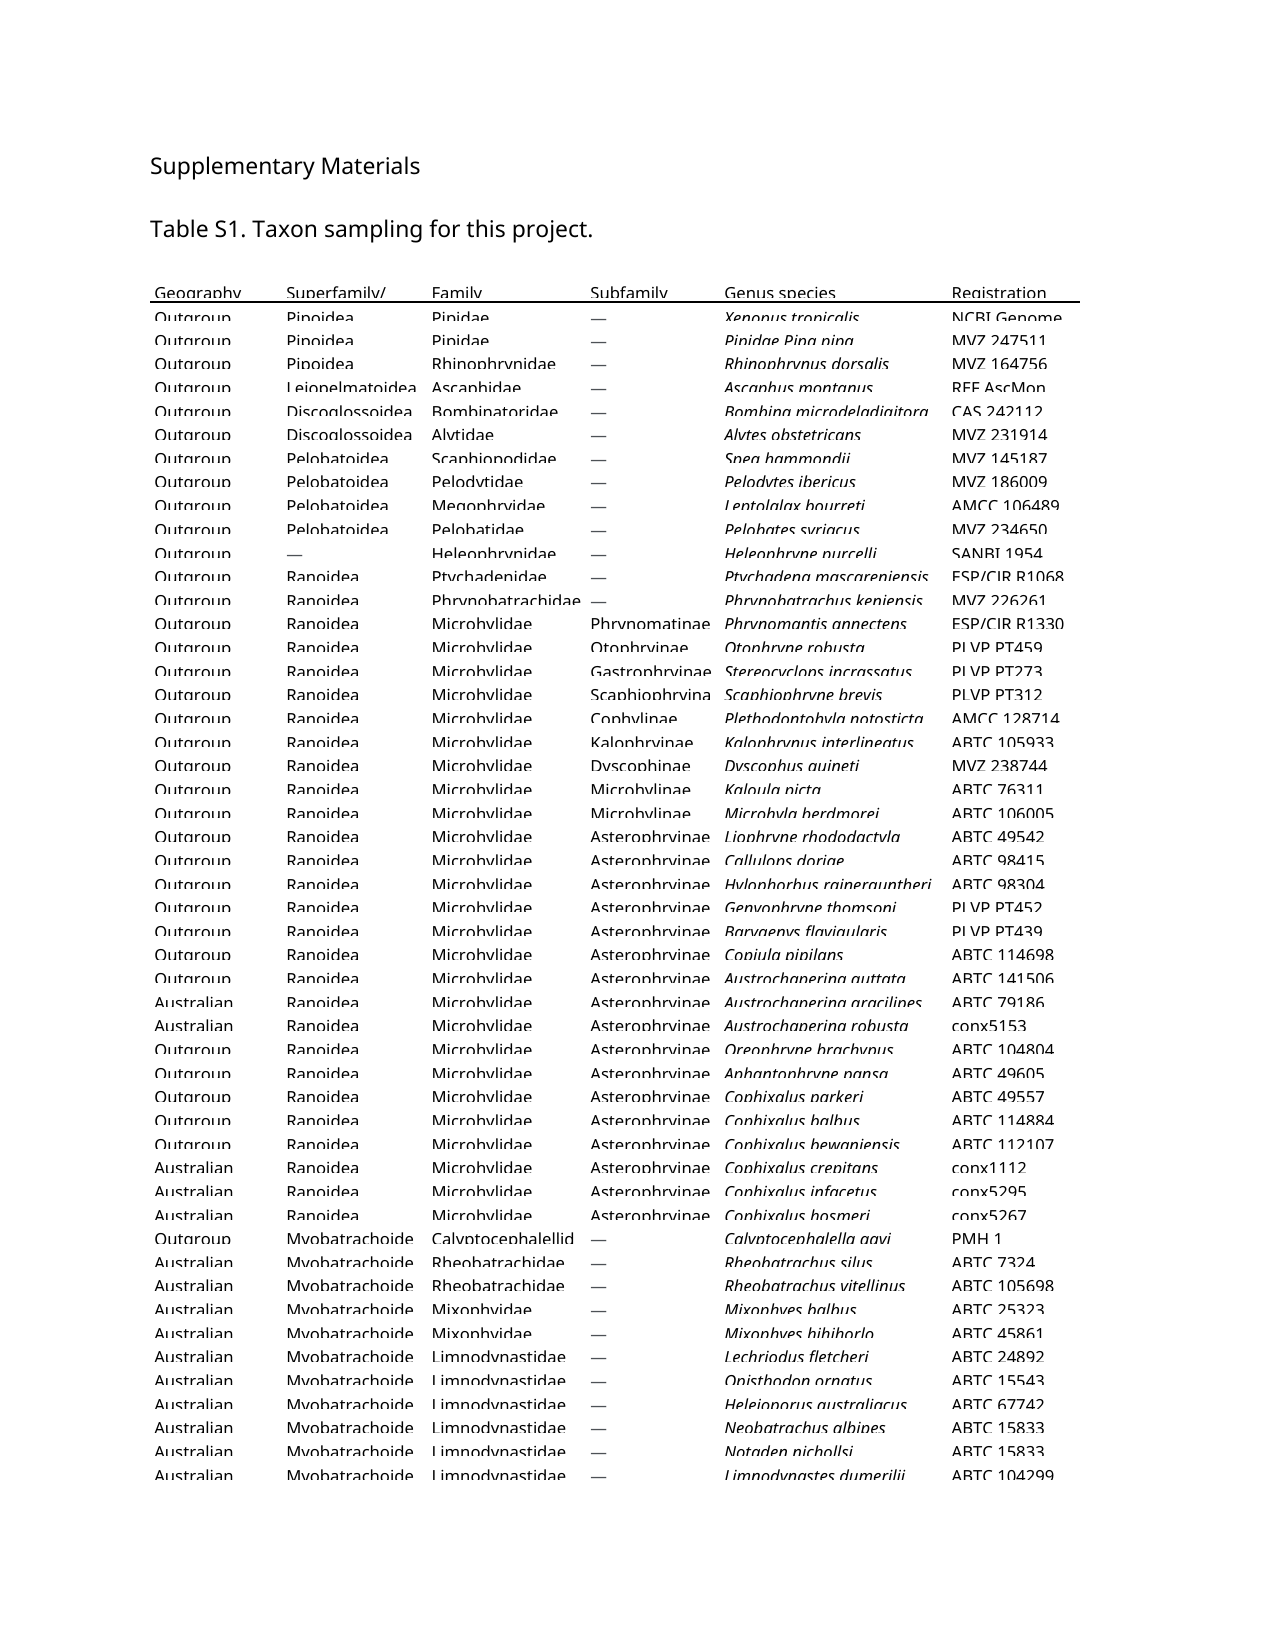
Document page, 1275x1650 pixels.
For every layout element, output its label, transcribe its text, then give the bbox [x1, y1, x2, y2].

table_cell Pelodytidae [427, 467, 586, 491]
table_cell ABTC 15543 [947, 1366, 1080, 1389]
table_cell Ranoidea [282, 964, 427, 987]
table_cell ABTC 15833 [947, 1413, 1080, 1436]
table_cell Phrynomantis annectens [720, 609, 947, 632]
table_cell ABTC 7324 [947, 1247, 1080, 1271]
table_cell Limnodynastidae [427, 1389, 586, 1413]
table_cell ⁠— [586, 303, 720, 325]
table_cell Asterophryinae [586, 1035, 720, 1058]
text Supplementary Materials [150, 150, 1125, 181]
table_cell Australian Clade [150, 1460, 282, 1484]
table_cell Microhylidae [427, 1035, 586, 1058]
table_cell ⁠— [586, 349, 720, 372]
table_cell Ranoidea [282, 1082, 427, 1105]
table_cell Asterophryinae [586, 1058, 720, 1082]
table_cell Cophixalus infacetus [720, 1176, 947, 1200]
table_cell Microhylidae [427, 609, 586, 632]
table_cell Phrynobatrachidae [427, 585, 586, 609]
table_cell Ptychadena mascareniensis [720, 562, 947, 585]
table_header Family [427, 278, 586, 301]
table_cell ⁠— [586, 443, 720, 467]
table_cell Barygenys flavigularis [720, 916, 947, 940]
table_cell Outgroup [150, 869, 282, 893]
table_cell ABTC 76311 [947, 774, 1080, 798]
table_cell Ranoidea [282, 585, 427, 609]
table_cell Cophixalus balbus [720, 1105, 947, 1129]
table_cell Outgroup [150, 349, 282, 372]
table_cell Ranoidea [282, 1011, 427, 1034]
table_cell Pelobatoidea [282, 467, 427, 491]
table_cell Outgroup [150, 774, 282, 798]
table_cell Pipoidea [282, 303, 427, 325]
table_cell Asterophryinae [586, 916, 720, 940]
table_cell AMCC 128714 [947, 704, 1080, 727]
table_cell Cophixalus crepitans [720, 1153, 947, 1176]
table_cell Microhylidae [427, 845, 586, 869]
table_cell Aphantophryne pansa [720, 1058, 947, 1082]
table_cell Australian Clade [150, 1271, 282, 1294]
table_cell Asterophryinae [586, 845, 720, 869]
table_cell Outgroup [150, 562, 282, 585]
table_cell Spea hammondii [720, 443, 947, 467]
table_cell Kalophryinae [586, 727, 720, 751]
table_cell Australian Clade [150, 1247, 282, 1271]
table_cell Microhylidae [427, 940, 586, 963]
table_cell Oreophryne brachypus [720, 1035, 947, 1058]
table_cell Austrochaperina robusta [720, 1011, 947, 1034]
table_cell Australian Clade [150, 1295, 282, 1318]
table_cell Outgroup [150, 656, 282, 680]
table_cell Dyscophinae [586, 751, 720, 774]
table_cell ⁠— [586, 1271, 720, 1294]
table_cell ABTC 104299 [947, 1460, 1080, 1484]
table_cell ⁠— [586, 1460, 720, 1484]
table_cell Callulops doriae [720, 845, 947, 869]
table_cell ⁠— [586, 1366, 720, 1389]
table_cell ABTC 141506 [947, 964, 1080, 987]
table_cell PLVP PT452 [947, 893, 1080, 916]
table_cell ABTC 25323 [947, 1295, 1080, 1318]
table_cell NCBI Genome [947, 303, 1080, 325]
table_cell Microhylidae [427, 1153, 586, 1176]
table_cell Microhylidae [427, 1200, 586, 1224]
table_cell Heleioporus australiacus [720, 1389, 947, 1413]
table_cell Asterophryinae [586, 1011, 720, 1034]
table_cell conx5153 [947, 1011, 1080, 1034]
table_cell Alytes obstetricans [720, 420, 947, 443]
table_cell Outgroup [150, 443, 282, 467]
table_cell ⁠— [586, 514, 720, 538]
table_cell Microhylidae [427, 1011, 586, 1034]
table_cell ABTC 98304 [947, 869, 1080, 893]
table_cell Ranoidea [282, 987, 427, 1011]
table_cell SANBI 1954 [947, 538, 1080, 562]
table_cell Outgroup [150, 1224, 282, 1247]
table_cell Ranoidea [282, 1153, 427, 1176]
table_cell Asterophryinae [586, 1153, 720, 1176]
table_cell Rheobatrachidae [427, 1247, 586, 1271]
table_cell Myobatrachoidea [282, 1366, 427, 1389]
table_cell Cophixalus bewaniensis [720, 1129, 947, 1153]
table_cell ABTC 67742 [947, 1389, 1080, 1413]
table_cell ABTC 105698 [947, 1271, 1080, 1294]
table_cell Plethodontohyla notosticta [720, 704, 947, 727]
table_header Registration [947, 278, 1080, 301]
table_cell ⁠— [586, 491, 720, 514]
table_cell Outgroup [150, 1058, 282, 1082]
table_cell ESP/CJR R1068 [947, 562, 1080, 585]
table_cell conx5295 [947, 1176, 1080, 1200]
table_cell MVZ 145187 [947, 443, 1080, 467]
table_cell Ranoidea [282, 609, 427, 632]
table_cell ⁠— [586, 585, 720, 609]
table_cell ABTC 105933 [947, 727, 1080, 751]
table_cell Asterophryinae [586, 940, 720, 963]
table_cell Microhylidae [427, 704, 586, 727]
table_cell Outgroup [150, 514, 282, 538]
table_cell Outgroup [150, 798, 282, 822]
table_cell Ranoidea [282, 893, 427, 916]
table_cell Microhylidae [427, 1129, 586, 1153]
table_cell PLVP PT459 [947, 633, 1080, 656]
table_cell Hylophorbus rainerguntheri [720, 869, 947, 893]
table_cell Asterophryinae [586, 1129, 720, 1153]
table_cell Dyscophus guineti [720, 751, 947, 774]
table_cell Discoglossoidea [282, 396, 427, 420]
table_cell ABTC 112107 [947, 1129, 1080, 1153]
table_cell Xenopus tropicalis [720, 303, 947, 325]
table_cell Pelobatoidea [282, 491, 427, 514]
table_header Geography [150, 278, 282, 301]
table_cell Alytidae [427, 420, 586, 443]
table_cell Microhylidae [427, 1176, 586, 1200]
table_cell Limnodynastidae [427, 1413, 586, 1436]
table_cell Scaphiopodidae [427, 443, 586, 467]
table_cell Gastrophryinae [586, 656, 720, 680]
table_cell Pipoidea [282, 349, 427, 372]
table_cell Cophylinae [586, 704, 720, 727]
table_cell Outgroup [150, 1105, 282, 1129]
table_cell Ascaphus montanus [720, 373, 947, 396]
table_cell Outgroup [150, 467, 282, 491]
table_cell Pelobates syriacus [720, 514, 947, 538]
table_cell Outgroup [150, 704, 282, 727]
table_cell Pipidae [427, 303, 586, 325]
table_cell Microhylidae [427, 987, 586, 1011]
table_cell Australian Clade [150, 1153, 282, 1176]
table_cell ⁠— [586, 1247, 720, 1271]
table_cell CAS 242112 [947, 396, 1080, 420]
table_cell Rhinophrynidae [427, 349, 586, 372]
table_cell Ranoidea [282, 774, 427, 798]
table_cell Limnodynastidae [427, 1366, 586, 1389]
table_cell ⁠— [282, 538, 427, 562]
table_cell Australian Clade [150, 1176, 282, 1200]
table_cell Outgroup [150, 1035, 282, 1058]
table_cell Myobatrachoidea [282, 1342, 427, 1366]
table_cell ⁠— [586, 467, 720, 491]
table_cell ⁠— [586, 1224, 720, 1247]
table_cell Kaloula picta [720, 774, 947, 798]
table_cell Neobatrachus albipes [720, 1413, 947, 1436]
table_cell Australian Clade [150, 1366, 282, 1389]
table_cell ABTC 114884 [947, 1105, 1080, 1129]
table_cell Australian Clade [150, 1413, 282, 1436]
table_cell Myobatrachoidea [282, 1436, 427, 1460]
table_cell Mixophyes hihihorlo [720, 1318, 947, 1342]
table_cell Ranoidea [282, 727, 427, 751]
table_cell ABTC 45861 [947, 1318, 1080, 1342]
table_cell Outgroup [150, 420, 282, 443]
table_cell Outgroup [150, 940, 282, 963]
table_cell ⁠— [586, 1318, 720, 1342]
table_cell Australian Clade [150, 987, 282, 1011]
table_cell Otophryne robusta [720, 633, 947, 656]
table_cell Microhylidae [427, 680, 586, 703]
table_cell MVZ 186009 [947, 467, 1080, 491]
table_cell Outgroup [150, 633, 282, 656]
table_cell Asterophryinae [586, 1200, 720, 1224]
table_cell Ranoidea [282, 680, 427, 703]
table_cell ABTC 114698 [947, 940, 1080, 963]
table_cell Ranoidea [282, 1176, 427, 1200]
table_cell ⁠— [586, 1342, 720, 1366]
table_cell ESP/CJR R1330 [947, 609, 1080, 632]
table_cell Limnodynastidae [427, 1342, 586, 1366]
table_cell Microhylidae [427, 1082, 586, 1105]
table_cell Limnodynastidae [427, 1436, 586, 1460]
table_cell Opisthodon ornatus [720, 1366, 947, 1389]
table_cell Leiopelmatoidea [282, 373, 427, 396]
table_cell Microhylidae [427, 964, 586, 987]
table_cell PLVP PT439 [947, 916, 1080, 940]
table_cell Microhylidae [427, 751, 586, 774]
table_cell Copiula pipilans [720, 940, 947, 963]
table_cell Microhylidae [427, 916, 586, 940]
table_cell Ascaphidae [427, 373, 586, 396]
table_cell Outgroup [150, 609, 282, 632]
table_cell Outgroup [150, 585, 282, 609]
table_cell Outgroup [150, 727, 282, 751]
table_cell Outgroup [150, 373, 282, 396]
table_cell Limnodynastes dumerilii [720, 1460, 947, 1484]
table_cell PLVP PT312 [947, 680, 1080, 703]
table_cell Rheobatrachus silus [720, 1247, 947, 1271]
table_cell Outgroup [150, 964, 282, 987]
table_cell ⁠— [586, 1413, 720, 1436]
table_cell Scaphiophryinae [586, 680, 720, 703]
table_cell Ranoidea [282, 633, 427, 656]
table_cell Microhylinae [586, 774, 720, 798]
table_cell Asterophryinae [586, 869, 720, 893]
table_cell Phrynomatinae [586, 609, 720, 632]
table_cell Notaden nichollsi [720, 1436, 947, 1460]
table_cell Australian Clade [150, 1011, 282, 1034]
table_cell PLVP PT273 [947, 656, 1080, 680]
table_cell Asterophryinae [586, 893, 720, 916]
table_cell Otophryinae [586, 633, 720, 656]
table_cell Outgroup [150, 491, 282, 514]
table_cell Microhylidae [427, 869, 586, 893]
table_cell Ranoidea [282, 1105, 427, 1129]
table_cell Lechriodus fletcheri [720, 1342, 947, 1366]
table_cell Myobatrachoidea [282, 1224, 427, 1247]
table_cell Scaphiophryne brevis [720, 680, 947, 703]
table_cell Outgroup [150, 822, 282, 845]
table_cell ⁠— [586, 420, 720, 443]
table_cell Rheobatrachus vitellinus [720, 1271, 947, 1294]
table_cell Liophryne rhododactyla [720, 822, 947, 845]
table_cell ABTC 15833 [947, 1436, 1080, 1460]
table_cell Myobatrachoidea [282, 1295, 427, 1318]
table_cell Ranoidea [282, 562, 427, 585]
table_cell AMCC 106489 [947, 491, 1080, 514]
table_cell Outgroup [150, 396, 282, 420]
table_cell ABTC 79186 [947, 987, 1080, 1011]
table_cell Ranoidea [282, 1035, 427, 1058]
table_cell Heleophrynidae [427, 538, 586, 562]
table_cell MVZ 226261 [947, 585, 1080, 609]
table_cell Kalophrynus interlineatus [720, 727, 947, 751]
table_cell Ranoidea [282, 656, 427, 680]
table_cell ⁠— [586, 1295, 720, 1318]
table_cell ⁠— [586, 538, 720, 562]
table_cell Discoglossoidea [282, 420, 427, 443]
table_cell Asterophryinae [586, 1082, 720, 1105]
table_cell Leptolalax bourreti [720, 491, 947, 514]
table_cell conx1112 [947, 1153, 1080, 1176]
table_cell Austrochaperina guttata [720, 964, 947, 987]
table_cell Asterophryinae [586, 1105, 720, 1129]
table_cell MVZ 247511 [947, 325, 1080, 349]
table_cell Outgroup [150, 893, 282, 916]
table_cell Ranoidea [282, 1058, 427, 1082]
table_cell Pelodytes ibericus [720, 467, 947, 491]
table_cell Australian Clade [150, 1200, 282, 1224]
table_cell Microhyla berdmorei [720, 798, 947, 822]
table_cell Myobatrachoidea [282, 1271, 427, 1294]
table_cell Microhylidae [427, 727, 586, 751]
table_cell Austrochaperina gracilipes [720, 987, 947, 1011]
table_cell Outgroup [150, 325, 282, 349]
table_cell ABTC 98415 [947, 845, 1080, 869]
table_header Subfamily [586, 278, 720, 301]
table_cell MVZ 164756 [947, 349, 1080, 372]
table_cell ABTC 24892 [947, 1342, 1080, 1366]
table_cell Ranoidea [282, 845, 427, 869]
table_cell Ranoidea [282, 798, 427, 822]
table_cell Myobatrachoidea [282, 1460, 427, 1484]
table_cell ⁠— [586, 1389, 720, 1413]
table_cell Microhylinae [586, 798, 720, 822]
table_cell Ranoidea [282, 1200, 427, 1224]
table_cell Outgroup [150, 680, 282, 703]
table_cell Microhylidae [427, 633, 586, 656]
table_cell Outgroup [150, 538, 282, 562]
table_cell Megophryidae [427, 491, 586, 514]
table_cell Calyptocephalella gayi [720, 1224, 947, 1247]
table_cell Cophixalus parkeri [720, 1082, 947, 1105]
table_cell Ranoidea [282, 751, 427, 774]
table_cell Ranoidea [282, 704, 427, 727]
table_cell Australian Clade [150, 1389, 282, 1413]
table_cell Microhylidae [427, 893, 586, 916]
table_cell Microhylidae [427, 822, 586, 845]
table_cell Ranoidea [282, 916, 427, 940]
table_cell ABTC 106005 [947, 798, 1080, 822]
table_cell ABTC 49557 [947, 1082, 1080, 1105]
table_cell Pipoidea [282, 325, 427, 349]
table_cell Ranoidea [282, 1129, 427, 1153]
table_cell ⁠— [586, 373, 720, 396]
table_cell Australian Clade [150, 1318, 282, 1342]
table_cell Microhylidae [427, 798, 586, 822]
table_cell Asterophryinae [586, 987, 720, 1011]
table_cell Myobatrachoidea [282, 1389, 427, 1413]
table_cell Ptychadenidae [427, 562, 586, 585]
table_cell Asterophryinae [586, 822, 720, 845]
table_cell MVZ 234650 [947, 514, 1080, 538]
table_cell Mixophyes balbus [720, 1295, 947, 1318]
table_cell MVZ 231914 [947, 420, 1080, 443]
table_cell Australian Clade [150, 1342, 282, 1366]
table_cell Mixophyidae [427, 1318, 586, 1342]
table_cell Rheobatrachidae [427, 1271, 586, 1294]
table_cell Rhinophrynus dorsalis [720, 349, 947, 372]
table_cell Bombinatoridae [427, 396, 586, 420]
table_cell Outgroup [150, 751, 282, 774]
table_cell Asterophryinae [586, 964, 720, 987]
table_cell Phrynobatrachus keniensis [720, 585, 947, 609]
table_cell ⁠— [586, 325, 720, 349]
text Table S1. Taxon sampling for this project. [150, 212, 1125, 244]
table_cell Ranoidea [282, 869, 427, 893]
table_cell Outgroup [150, 1129, 282, 1153]
table_cell Myobatrachoidea [282, 1318, 427, 1342]
table_cell MVZ 238744 [947, 751, 1080, 774]
table_cell Ranoidea [282, 822, 427, 845]
table_cell Outgroup [150, 303, 282, 325]
table_cell Pipidae [427, 325, 586, 349]
table_cell Pelobatidae [427, 514, 586, 538]
table_cell Pipidae Pipa pipa [720, 325, 947, 349]
table_cell Microhylidae [427, 1058, 586, 1082]
table_cell Stereocyclops incrassatus [720, 656, 947, 680]
table_cell Cophixalus hosmeri [720, 1200, 947, 1224]
table_cell Heleophryne purcelli [720, 538, 947, 562]
table_cell Australian Clade [150, 1436, 282, 1460]
table_cell Limnodynastidae [427, 1460, 586, 1484]
table_cell Pelobatoidea [282, 443, 427, 467]
table_cell Ranoidea [282, 940, 427, 963]
table_cell Genyophryne thomsoni [720, 893, 947, 916]
table_cell Myobatrachoidea [282, 1247, 427, 1271]
table_cell REF AscMon [947, 373, 1080, 396]
table_cell ABTC 104804 [947, 1035, 1080, 1058]
table_cell Calyptocephalellidae [427, 1224, 586, 1247]
table_cell Bombina microdeladigitora [720, 396, 947, 420]
table_cell ⁠— [586, 1436, 720, 1460]
table_cell Microhylidae [427, 774, 586, 798]
table_cell Outgroup [150, 845, 282, 869]
table_cell ABTC 49542 [947, 822, 1080, 845]
table_cell Microhylidae [427, 1105, 586, 1129]
table_cell Mixophyidae [427, 1295, 586, 1318]
table_cell PMH 1 [947, 1224, 1080, 1247]
table_cell Asterophryinae [586, 1176, 720, 1200]
table_cell Microhylidae [427, 656, 586, 680]
table_cell Myobatrachoidea [282, 1413, 427, 1436]
table_header Genus species [720, 278, 947, 301]
table_cell Outgroup [150, 1082, 282, 1105]
table_cell ABTC 49605 [947, 1058, 1080, 1082]
table_cell Pelobatoidea [282, 514, 427, 538]
table_cell conx5267 [947, 1200, 1080, 1224]
table_cell ⁠— [586, 396, 720, 420]
table_header Superfamily/Clade [282, 278, 427, 301]
table_cell Outgroup [150, 916, 282, 940]
table_cell ⁠— [586, 562, 720, 585]
